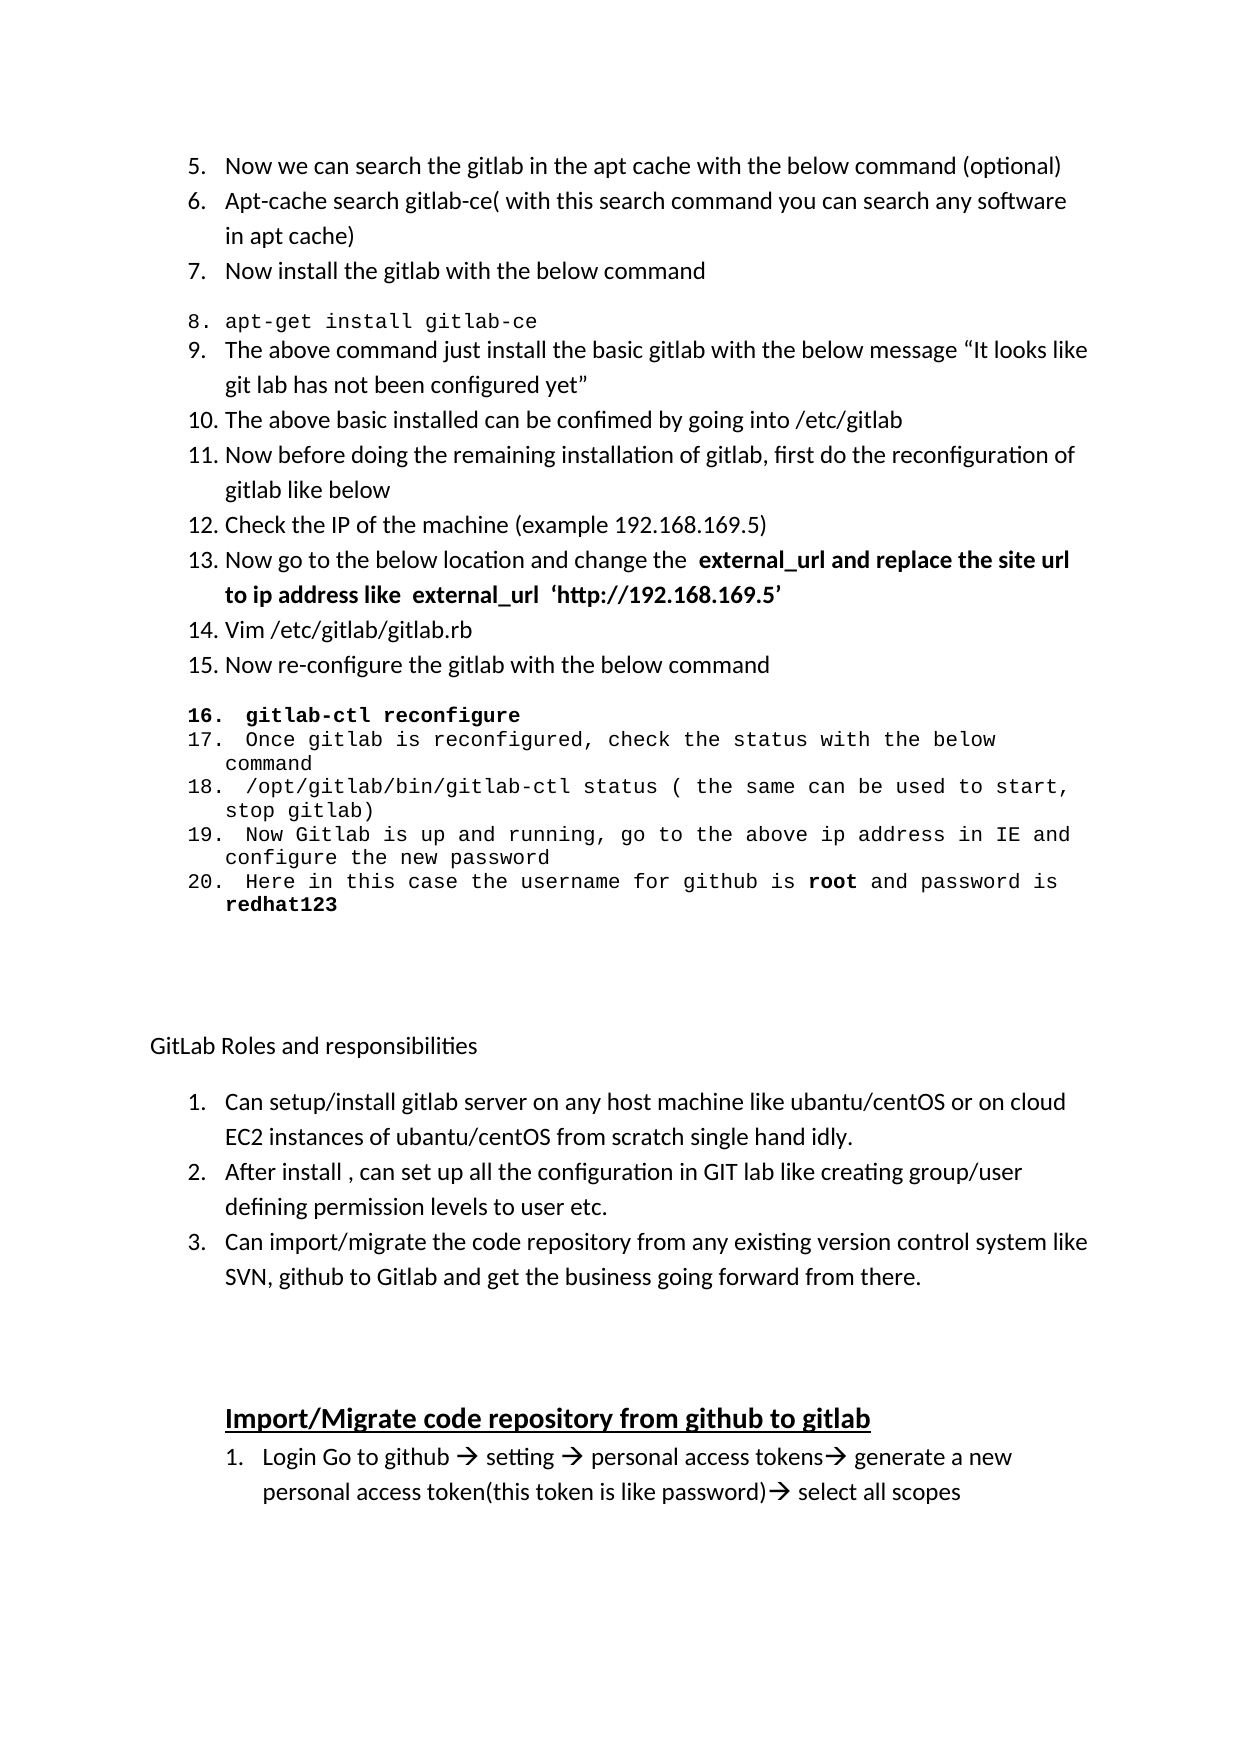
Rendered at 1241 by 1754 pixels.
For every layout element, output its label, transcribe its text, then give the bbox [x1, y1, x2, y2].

list Now before doing the remaining installation of gitlab, first do the reconfiguration of gitlab like below [187, 439, 1090, 505]
list /opt/gitlab/bin/gitlab-ctl status ( the same can be used to start, stop gitlab) [187, 776, 1090, 823]
list Here in this case the username for github is root and password is redhat123 [187, 871, 1090, 918]
list Can setup/install gitlab server on any host machine like ubantu/centOS or on cloud EC2 instances of ubantu/centOS from scratch single hand idly. [187, 1086, 1090, 1151]
list gitlab-ctl reconfigure [187, 705, 1090, 729]
list After install , can set up all the configuration in GIT lab like creating group/user defining permission levels to user etc. [187, 1156, 1090, 1221]
list Now we can search the gitlab in the apt cache with the below command (optional) [187, 150, 1090, 181]
list Import/Migrate code repository from github to gitlab [225, 1401, 1090, 1436]
list Now Gitlab is up and running, go to the above ip address in IE and configure the new password [187, 823, 1090, 871]
list Login Go to github setting personal access tokens generate a new personal access token(this token is like password) select all scopes [225, 1442, 1090, 1507]
list The above basic installed can be confimed by going into /etc/gitlab [187, 404, 1090, 435]
text GitLab Roles and responsibilities [150, 1030, 1090, 1060]
list Now re-configure the gitlab with the below command [187, 649, 1090, 680]
list Once gitlab is reconfigured, check the status with the below command [187, 729, 1090, 776]
list Now go to the below location and change the external_url and replace the site url to ip address like external_url ‘http://192.168.169.5’ [187, 544, 1090, 610]
list Now install the gitlab with the below command [187, 255, 1090, 286]
list Apt-cache search gitlab-ce( with this search command you can search any software in apt cache) [187, 185, 1090, 251]
list apt-get install gitlab-ce [187, 311, 1090, 334]
list The above command just install the basic gitlab with the below message “It looks like git lab has not been configured yet” [187, 334, 1090, 400]
list Check the IP of the machine (example 192.168.169.5) [187, 509, 1090, 540]
list Vim /etc/gitlab/gitlab.rb [187, 614, 1090, 645]
list Can import/migrate the code repository from any existing version control system like SVN, github to Gitlab and get the business going forward from there. [187, 1226, 1090, 1291]
